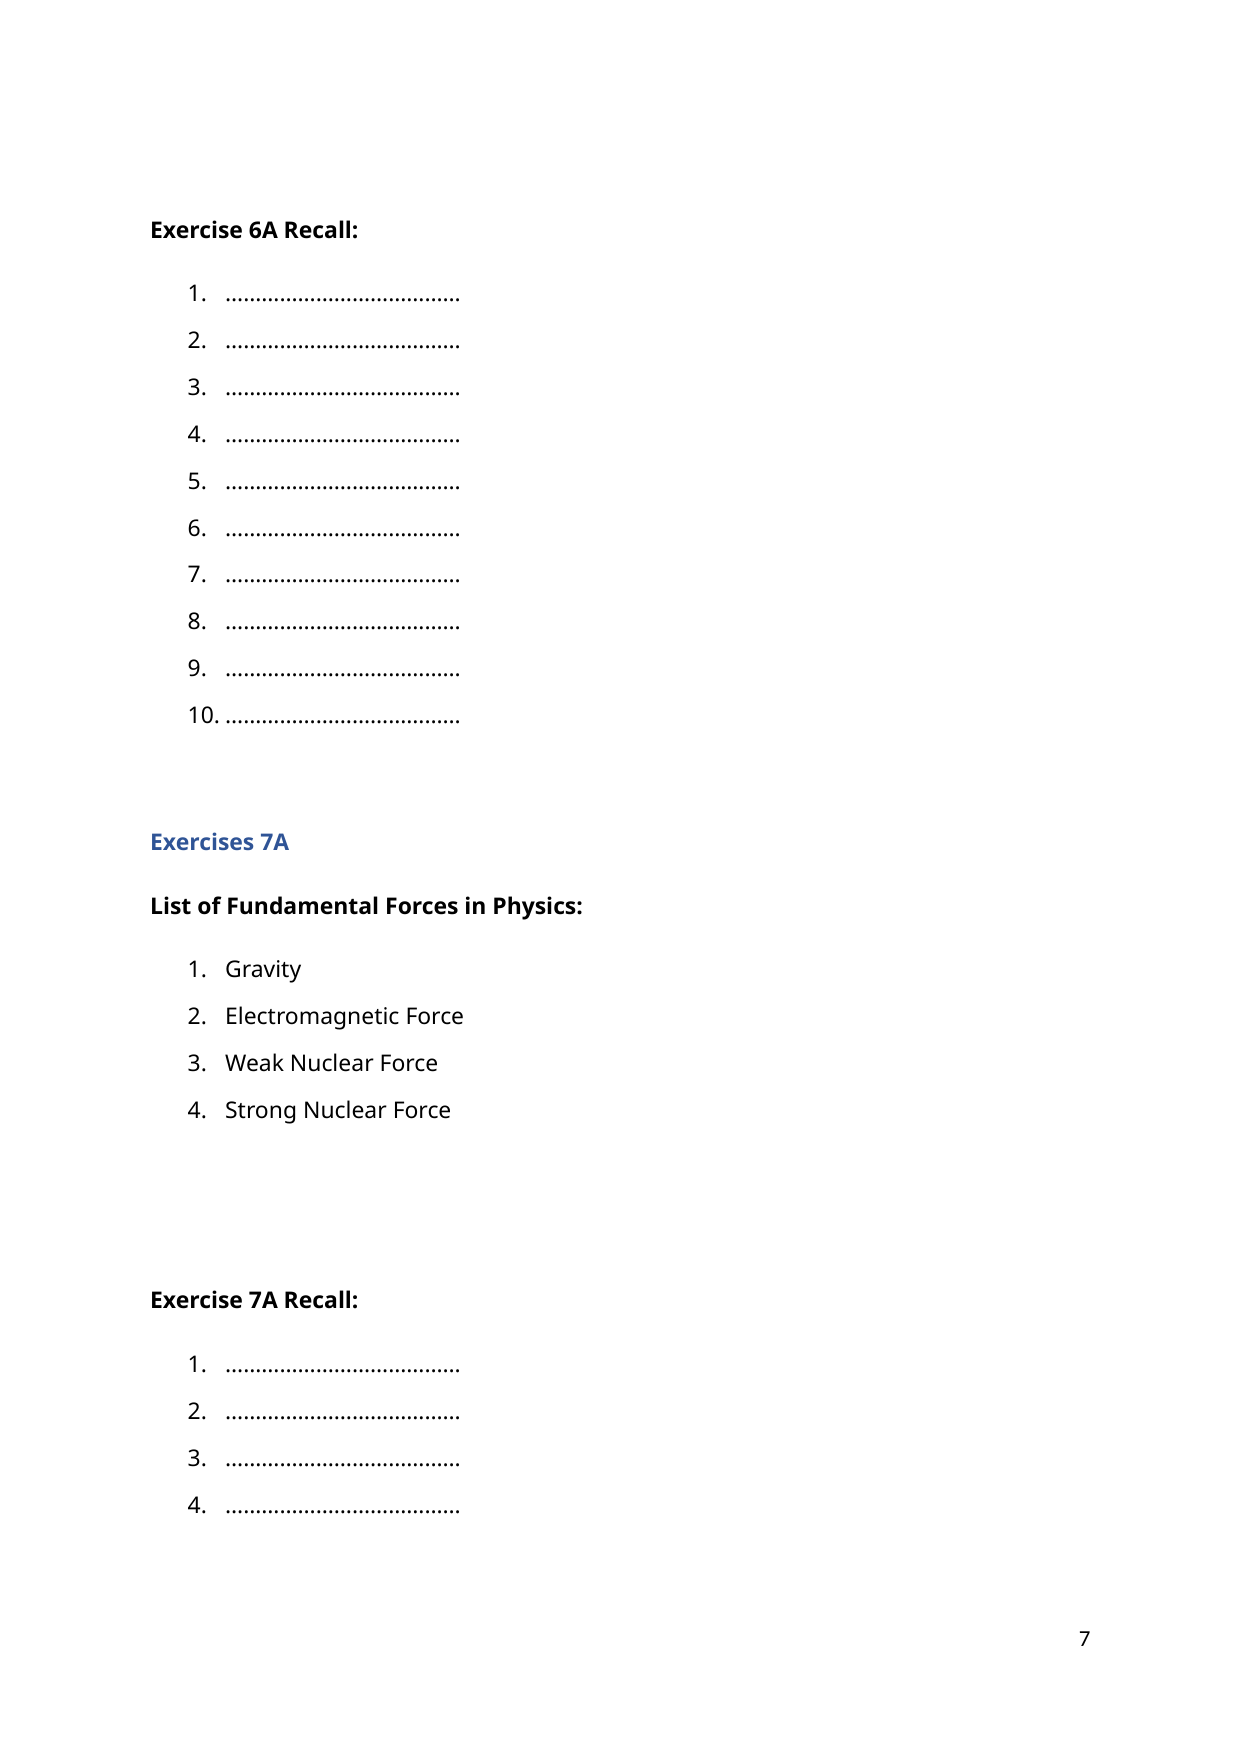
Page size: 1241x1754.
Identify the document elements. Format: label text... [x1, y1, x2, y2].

list ………………………………… [187, 1348, 1090, 1379]
list ………………………………… [187, 652, 1090, 683]
list ………………………………… [187, 464, 1090, 496]
text List of Fundamental Forces in Physics: [150, 889, 1090, 921]
list ………………………………… [187, 558, 1090, 589]
list ………………………………… [187, 371, 1090, 402]
list Electromagnetic Force [187, 1000, 1090, 1031]
list ………………………………… [187, 699, 1090, 730]
list ………………………………… [187, 511, 1090, 543]
list ………………………………… [187, 277, 1090, 308]
list ………………………………… [187, 1488, 1090, 1520]
text Exercises 7A [150, 826, 1090, 857]
list Strong Nuclear Force [187, 1094, 1090, 1125]
text Exercise 6A Recall: [150, 213, 1090, 245]
list ………………………………… [187, 1442, 1090, 1473]
list ………………………………… [187, 418, 1090, 449]
text Exercise 7A Recall: [150, 1284, 1090, 1316]
list ………………………………… [187, 1395, 1090, 1426]
list Weak Nuclear Force [187, 1047, 1090, 1078]
list ………………………………… [187, 324, 1090, 355]
list ………………………………… [187, 605, 1090, 636]
list Gravity [187, 953, 1090, 984]
